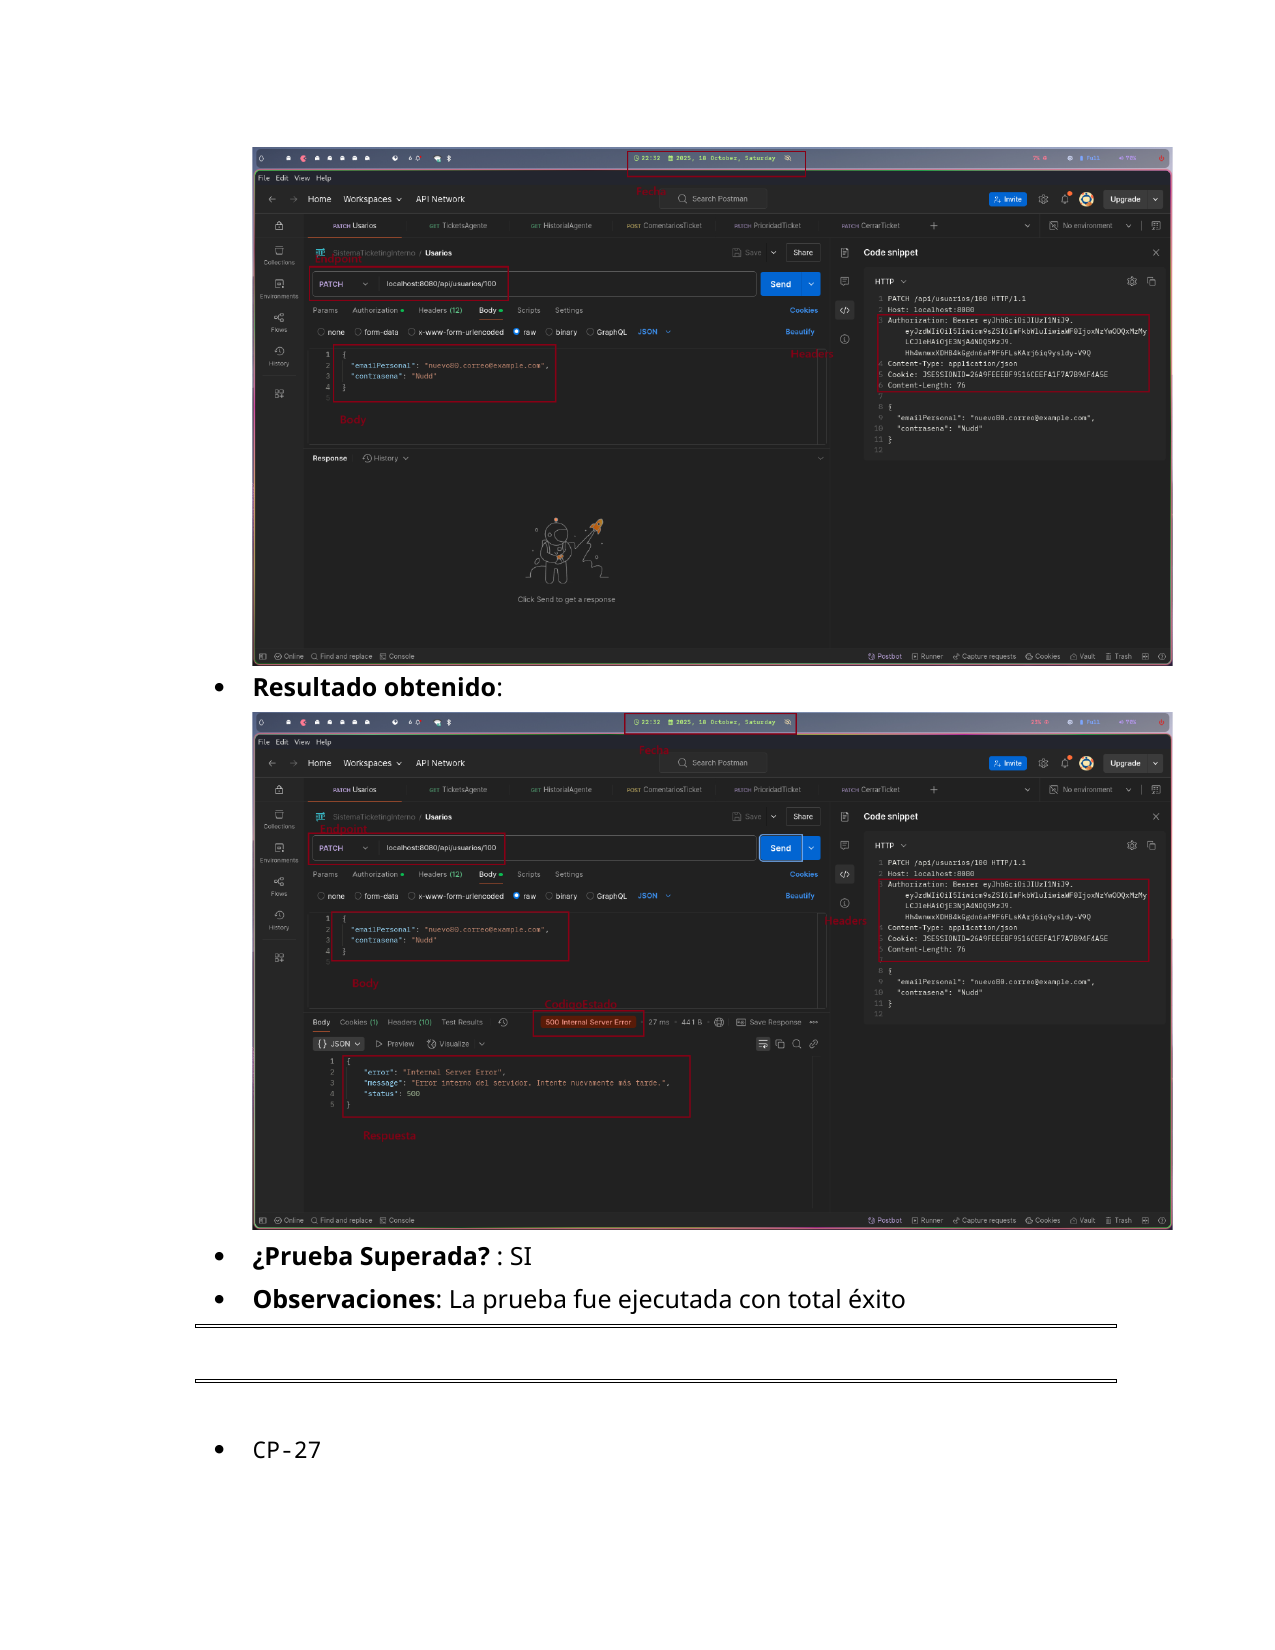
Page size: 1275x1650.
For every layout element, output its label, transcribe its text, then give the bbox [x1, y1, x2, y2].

picture [252, 712, 1173, 1230]
list CP-27 [215, 1434, 1098, 1466]
list Observaciones: La prueba fue ejecutada con total éxito [215, 1282, 1098, 1316]
list ¿Prueba Superada? : SI [215, 1239, 1098, 1273]
picture [252, 147, 1173, 666]
list Resultado obtenido: [215, 669, 1098, 703]
